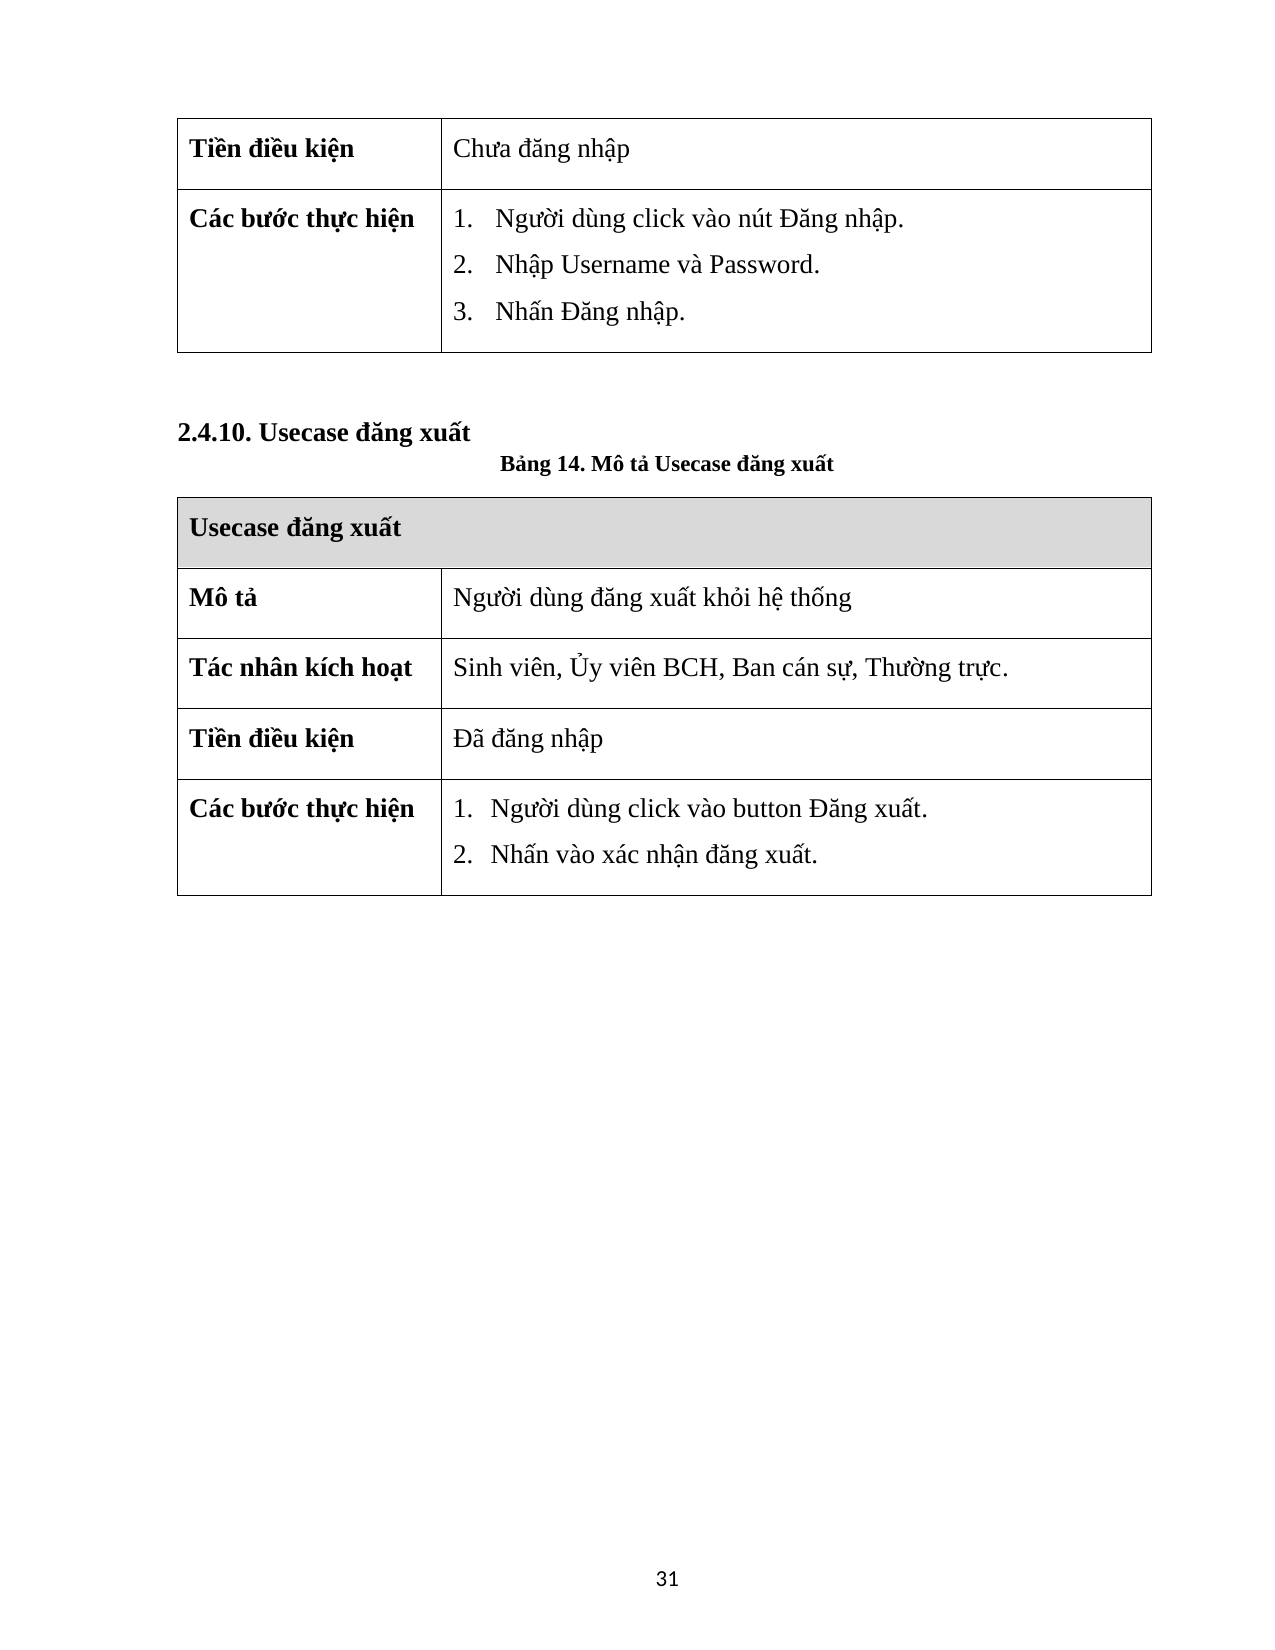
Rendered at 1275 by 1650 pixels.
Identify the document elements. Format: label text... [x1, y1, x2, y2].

table_cell Người dùng click vào button Đăng xuất. Nhấn vào xác nhận đăng xuất. [442, 780, 1151, 895]
table_cell Các bước thực hiện [178, 190, 441, 352]
text Bảng 14. Mô tả Usecase đăng xuất [177, 450, 1157, 476]
table_cell Tiền điều kiện [178, 119, 441, 188]
table_cell Người dùng đăng xuất khỏi hệ thống [442, 569, 1151, 638]
table_cell Tác nhân kích hoạt [178, 639, 441, 708]
table_cell Chưa đăng nhập [442, 119, 1151, 188]
table_cell Người dùng click vào nút Đăng nhập. Nhập Username và Password. Nhấn Đăng nhập. [442, 190, 1151, 352]
table_cell Các bước thực hiện [178, 780, 441, 895]
table_cell Sinh viên, Ủy viên BCH, Ban cán sự, Thường trực. [442, 639, 1151, 708]
table_cell Tiền điều kiện [178, 709, 441, 778]
table_cell Mô tả [178, 569, 441, 638]
subtitle 2.4.10. Usecase đăng xuất [177, 416, 1157, 448]
table_header Usecase đăng xuất [178, 498, 1151, 567]
table_cell Đã đăng nhập [442, 709, 1151, 778]
